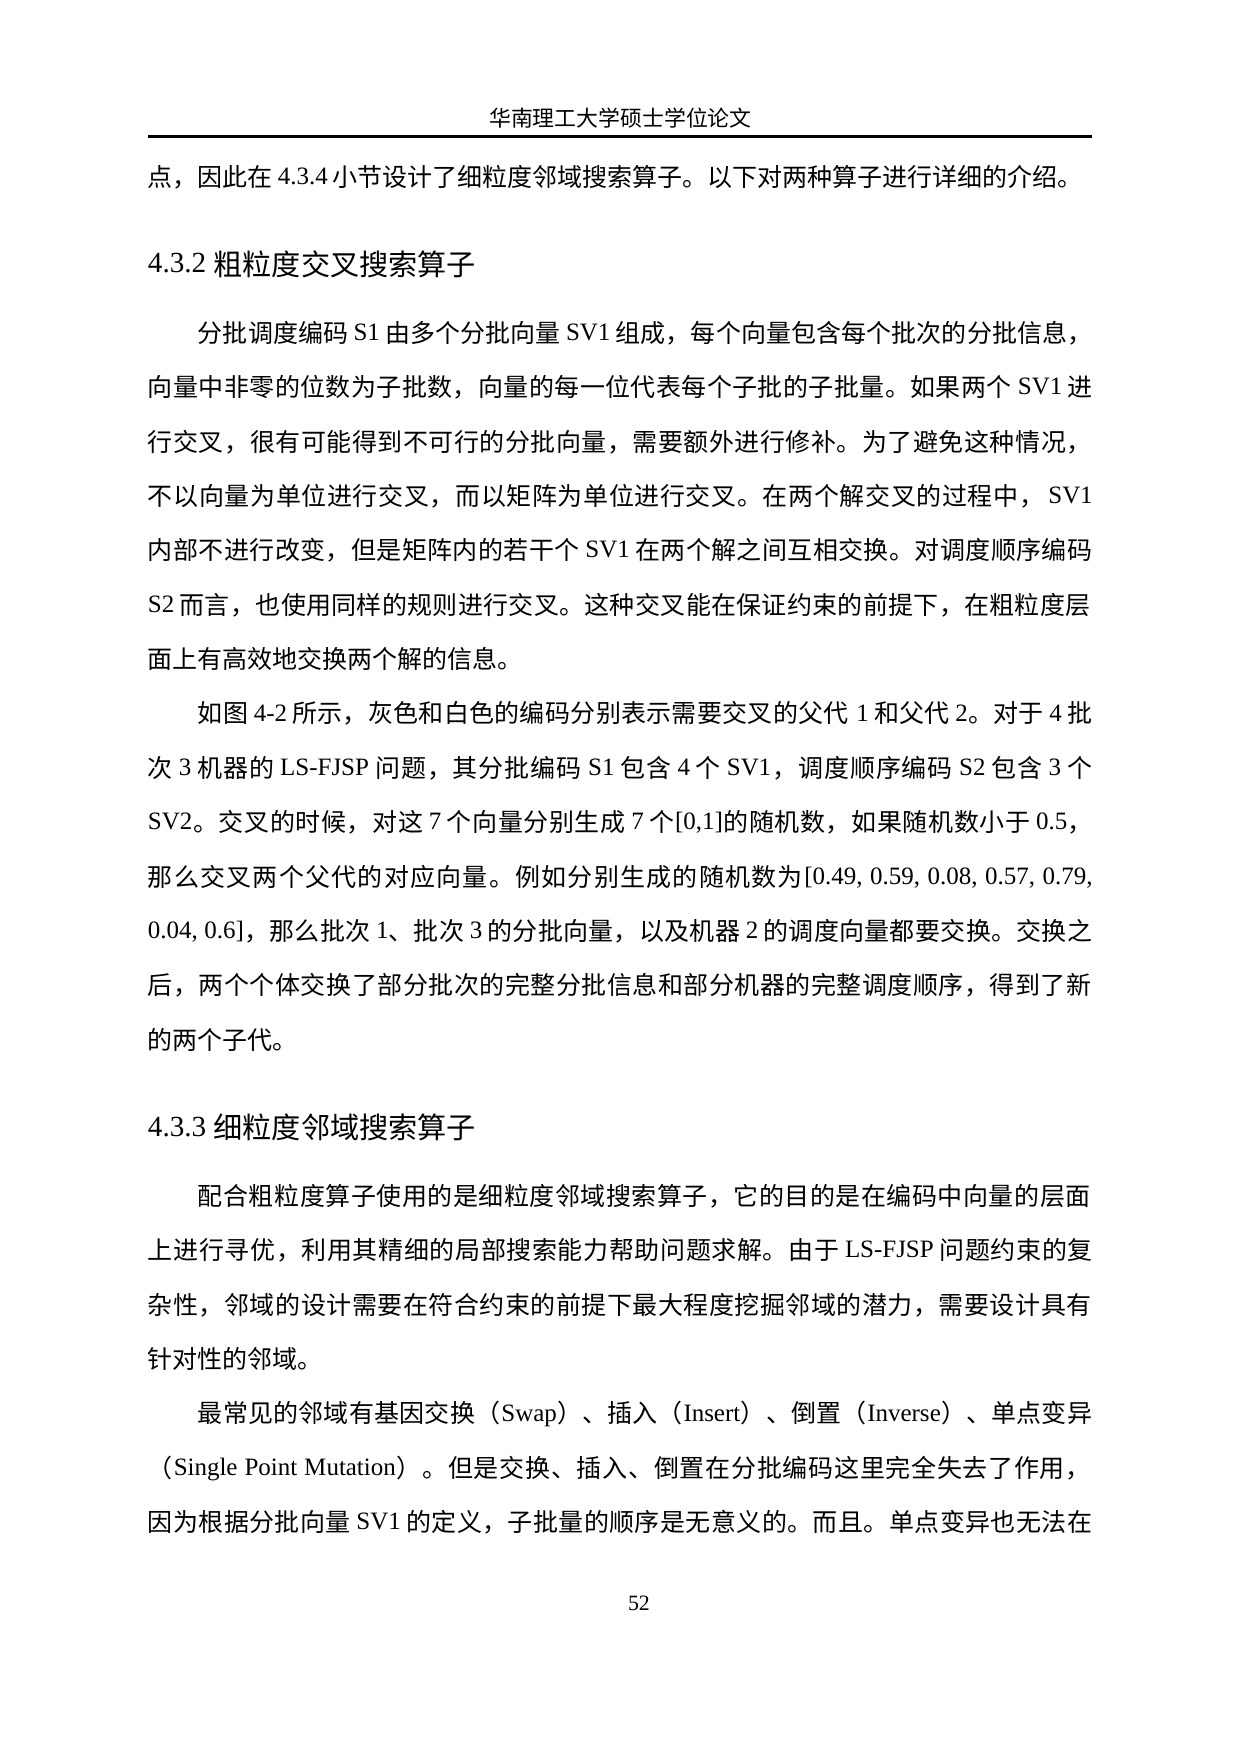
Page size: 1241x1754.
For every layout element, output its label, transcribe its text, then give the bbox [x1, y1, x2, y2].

text 如图4-2所示，灰色和白色的编码分别表示需要交叉的父代1和父代2。对于4批次3机器的LS-FJSP问题，其分批编码S1包含4个SV1，调度顺序编码S2包含3个SV2。交叉的时候，对这7个向量分别生成7个[0,1]的随机数，如果随机数小于0.5，那么交叉两个父代的对应向量。例如分别生成的随机数为[0.49, 0.59, 0.08, 0.57, 0.79, 0.04, 0.6]，那么批次1、批次3的分批向量，以及机器2的调度向量都要交换。交换之后，两个个体交换了部分批次的完整分批信息和部分机器的完整调度顺序，得到了新的两个子代。 [148, 694, 1092, 1056]
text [148, 1394, 1092, 1539]
subtitle 4.3.3 细粒度邻域搜索算子 [148, 1091, 1092, 1159]
subtitle 4.3.2 粗粒度交叉搜索算子 [148, 228, 1092, 296]
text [148, 157, 1092, 193]
text 配合粗粒度算子使用的是细粒度邻域搜索算子，它的目的是在编码中向量的层面上进行寻优，利用其精细的局部搜索能力帮助问题求解。由于LS-FJSP问题约束的复杂性，邻域的设计需要在符合约束的前提下最大程度挖掘邻域的潜力，需要设计具有针对性的邻域。 [148, 1176, 1092, 1376]
text 分批调度编码S1由多个分批向量SV1组成，每个向量包含每个批次的分批信息，向量中非零的位数为子批数，向量的每一位代表每个子批的子批量。如果两个SV1进行交叉，很有可能得到不可行的分批向量，需要额外进行修补。为了避免这种情况，不以向量为单位进行交叉，而以矩阵为单位进行交叉。在两个解交叉的过程中，SV1内部不进行改变，但是矩阵内的若干个SV1在两个解之间互相交换。对调度顺序编码S2而言，也使用同样的规则进行交叉。这种交叉能在保证约束的前提下，在粗粒度层面上有高效地交换两个解的信息。 [148, 313, 1092, 676]
